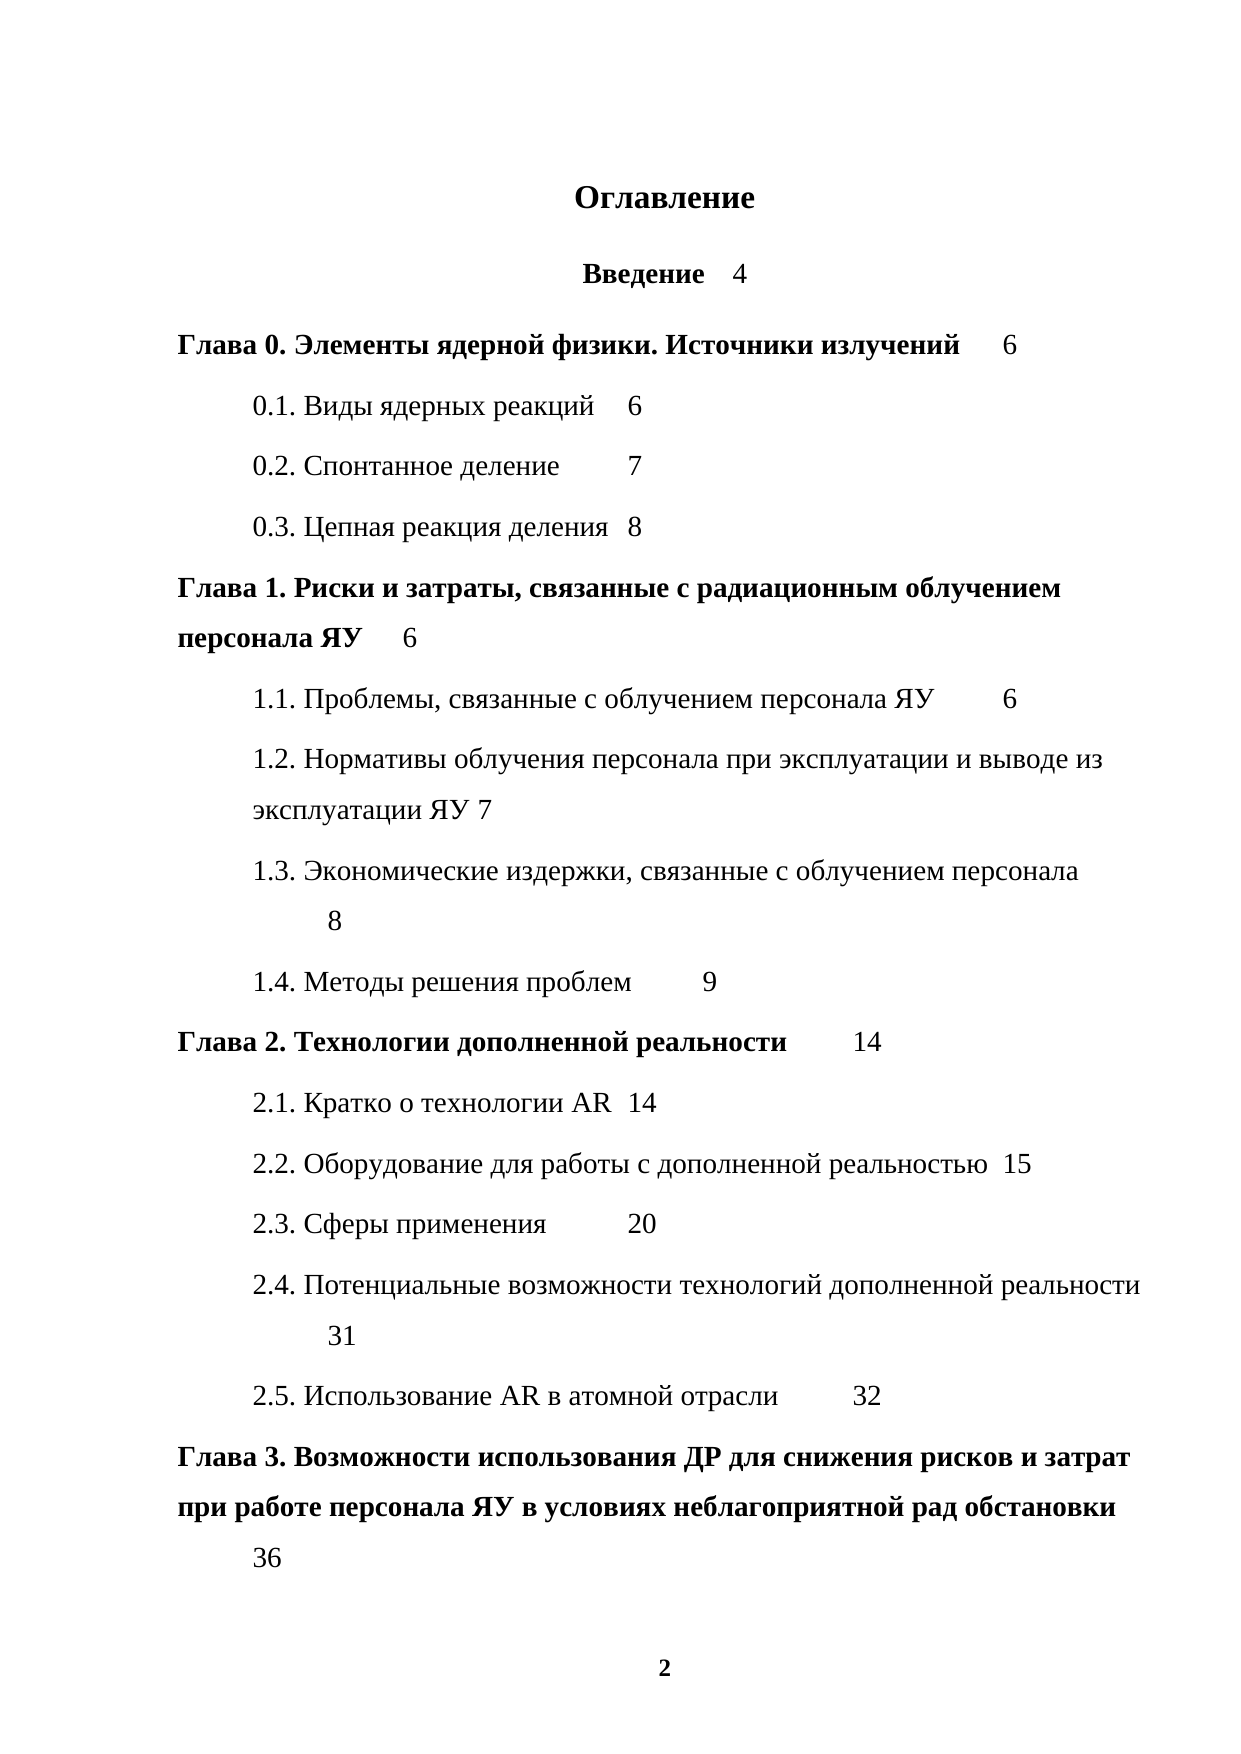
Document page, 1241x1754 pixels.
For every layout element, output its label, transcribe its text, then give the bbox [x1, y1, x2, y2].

text Оглавление [177, 177, 1152, 216]
